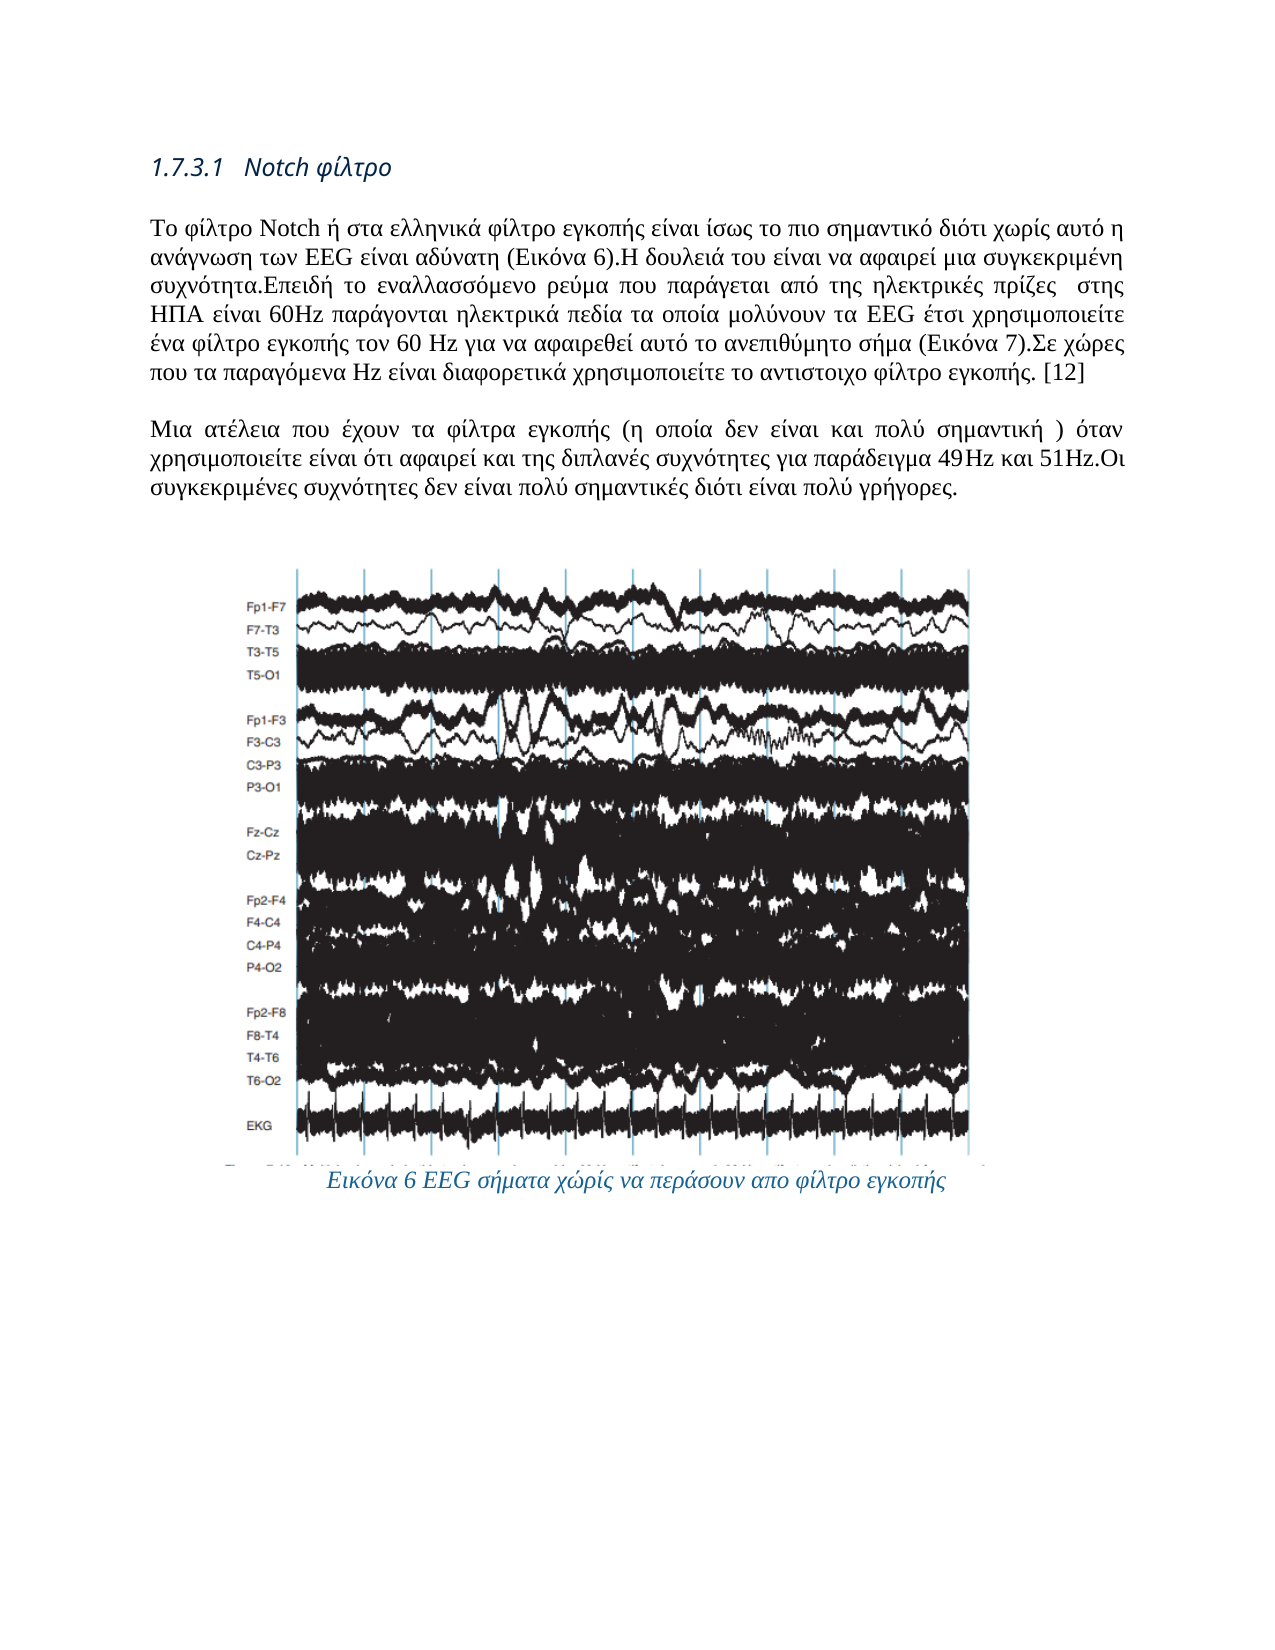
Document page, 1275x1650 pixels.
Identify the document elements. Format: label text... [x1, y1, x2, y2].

subtitle 1.7.3.1 Notch φίλτρο [150, 150, 1125, 184]
picture [221, 557, 1054, 1166]
text Εικόνα 6 EEG σήματα χώρίς να περάσουν απο φίλτρο εγκοπής [150, 1166, 1125, 1194]
text Μια ατέλεια που έχουν τα φίλτρα εγκοπής (η οποία δεν είναι και πολύ σημαντική ) όταν χρησιμοποιείτε είναι ότι αφαιρεί και της διπλανές συχνότητες για παράδειγμα 49Hz και 51Hz.Οι συγκεκριμένες συχνότητες δεν είναι πολύ σημαντικές διότι είναι πολύ γρήγορες. [150, 414, 1125, 500]
text Το φίλτρο Notch ή στα ελληνικά φίλτρο εγκοπής είναι ίσως το πιο σημαντικό διότι χωρίς αυτό η ανάγνωση των EEG είναι αδύνατη (Εικόνα 6).Η δουλειά του είναι να αφαιρεί μια συγκεκριμένη συχνότητα.Επειδή το εναλλασσόμενο ρεύμα που παράγεται από της ηλεκτρικές πρίζες στης ΗΠΑ είναι 60Hz παράγονται ηλεκτρικά πεδία τα οποία μολύνουν τα EEG έτσι χρησιμοποιείτε ένα φίλτρο εγκοπής τον 60 Hz για να αφαιρεθεί αυτό το ανεπιθύμητο σήμα (Εικόνα 7).Σε χώρες που τα παραγόμενα Hz είναι διαφορετικά χρησιμοποιείτε το αντιστοιχο φίλτρο εγκοπής. [150, 213, 1125, 385]
